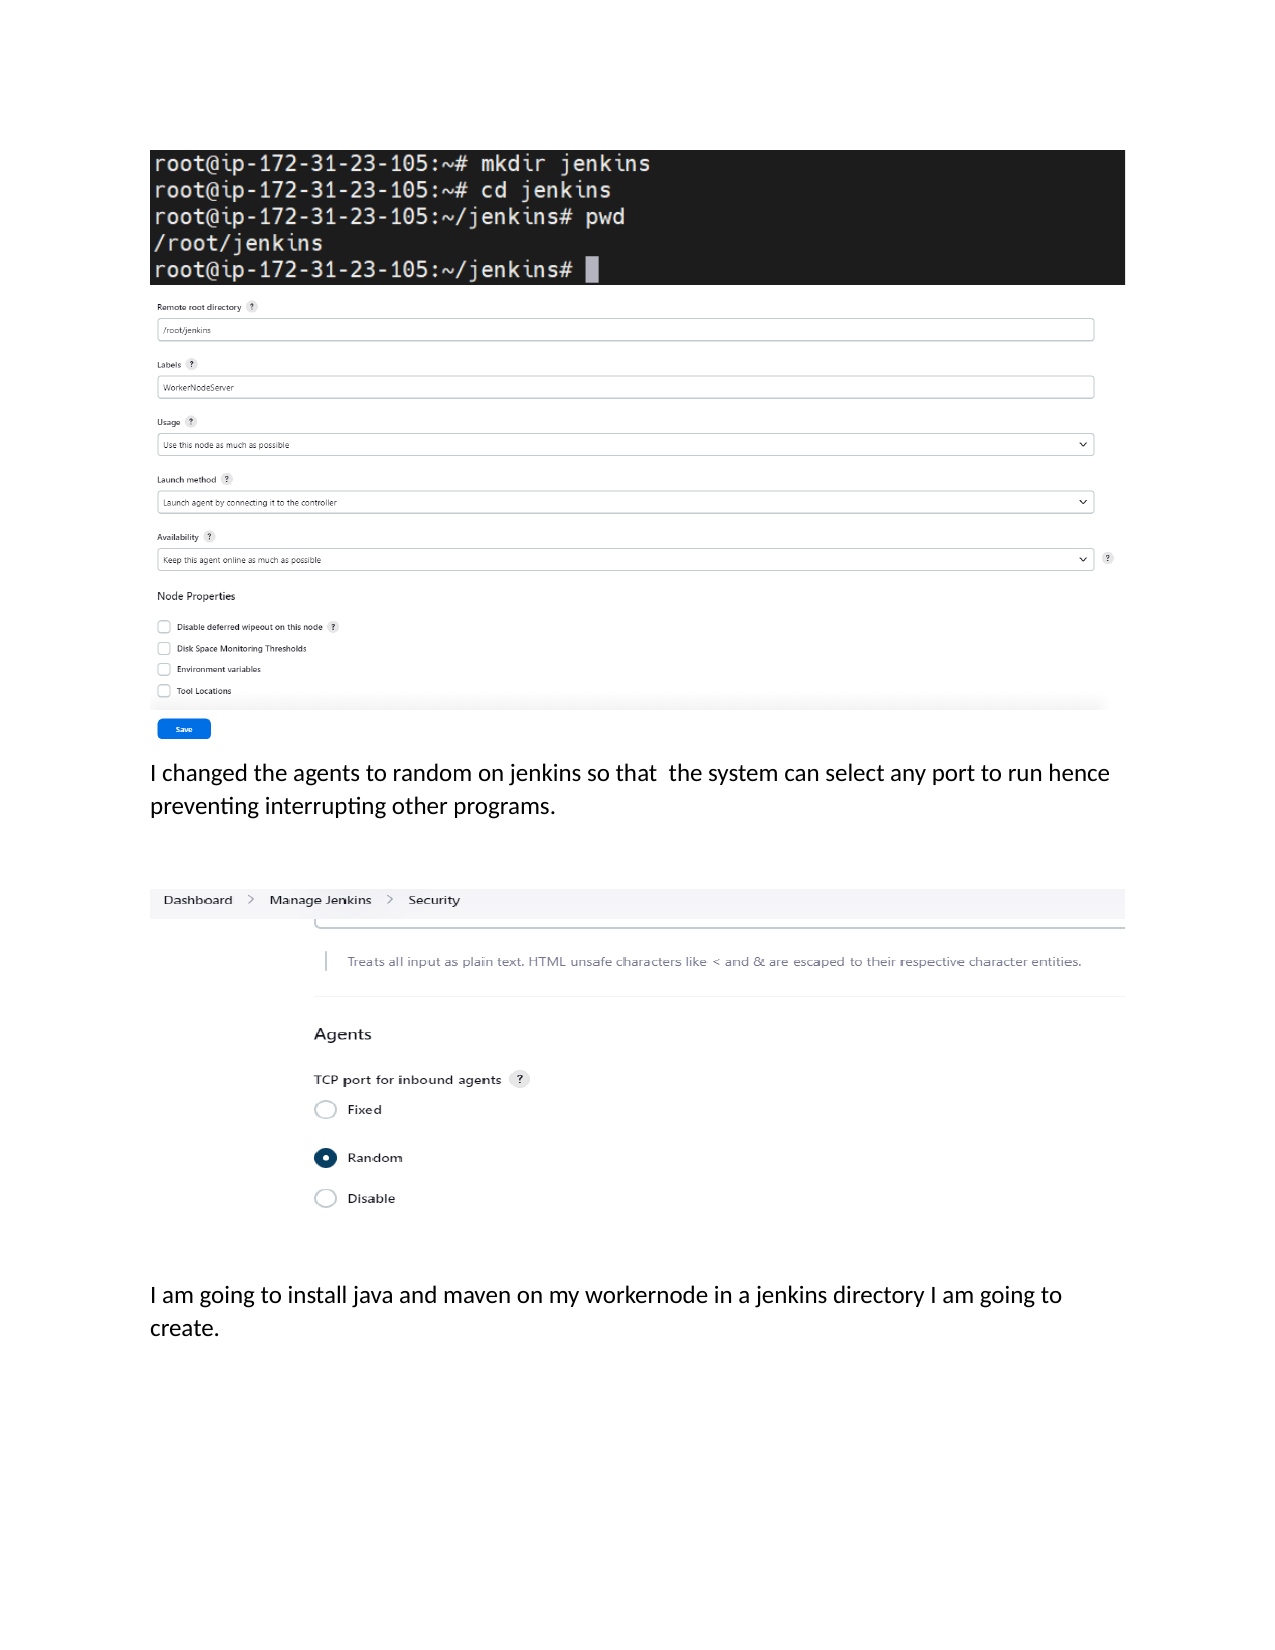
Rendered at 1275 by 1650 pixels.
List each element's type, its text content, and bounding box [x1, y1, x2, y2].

text I am going to install java and maven on my workernode in a jenkins directory I am going to create. [150, 1279, 1125, 1342]
picture [150, 889, 1125, 1211]
text I changed the agents to random on jenkins so that the system can select any port to run hence preventing interrupting other programs. [150, 757, 1125, 821]
picture [150, 292, 1125, 739]
picture [150, 150, 1125, 285]
